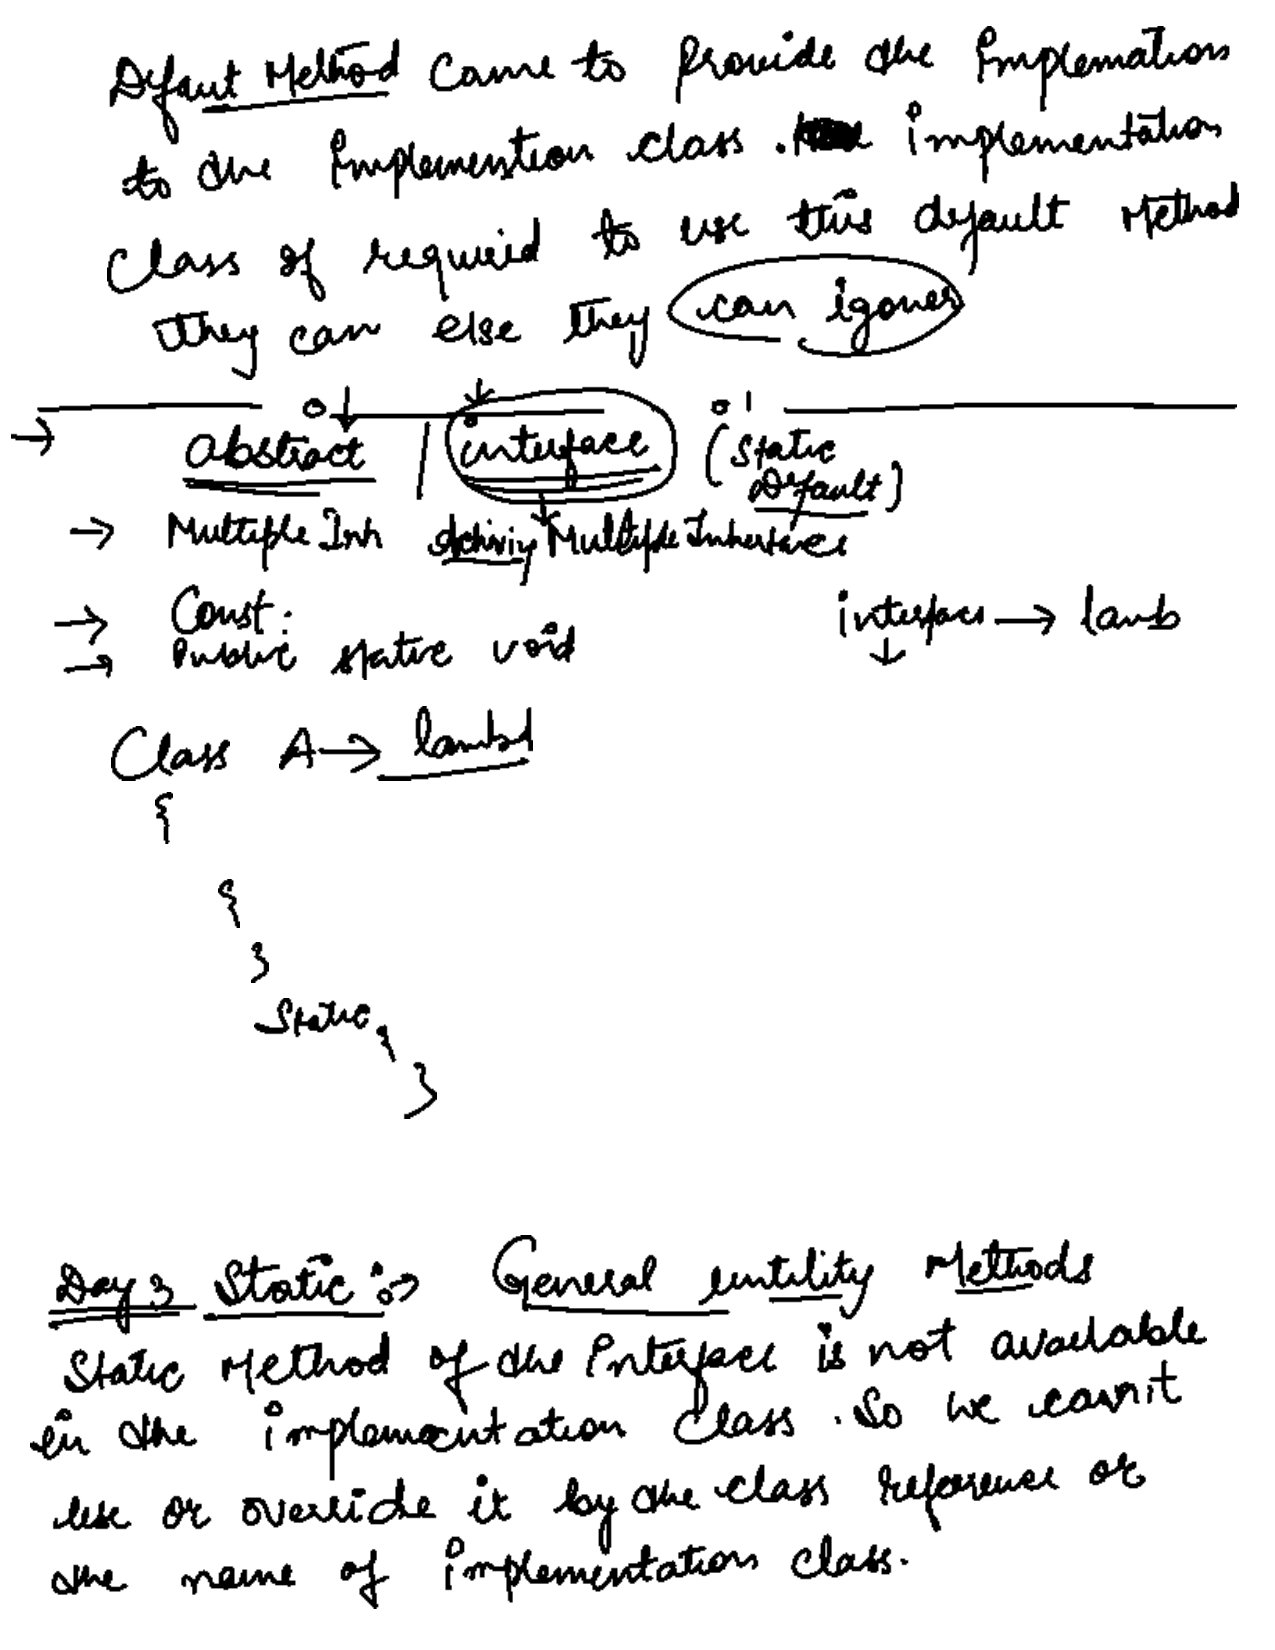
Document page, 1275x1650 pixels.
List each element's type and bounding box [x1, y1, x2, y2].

picture [279, 706, 533, 781]
picture [218, 879, 240, 928]
picture [111, 726, 230, 781]
picture [155, 792, 173, 844]
picture [11, 26, 1239, 680]
picture [30, 1235, 1207, 1609]
picture [251, 942, 269, 983]
picture [254, 998, 437, 1119]
